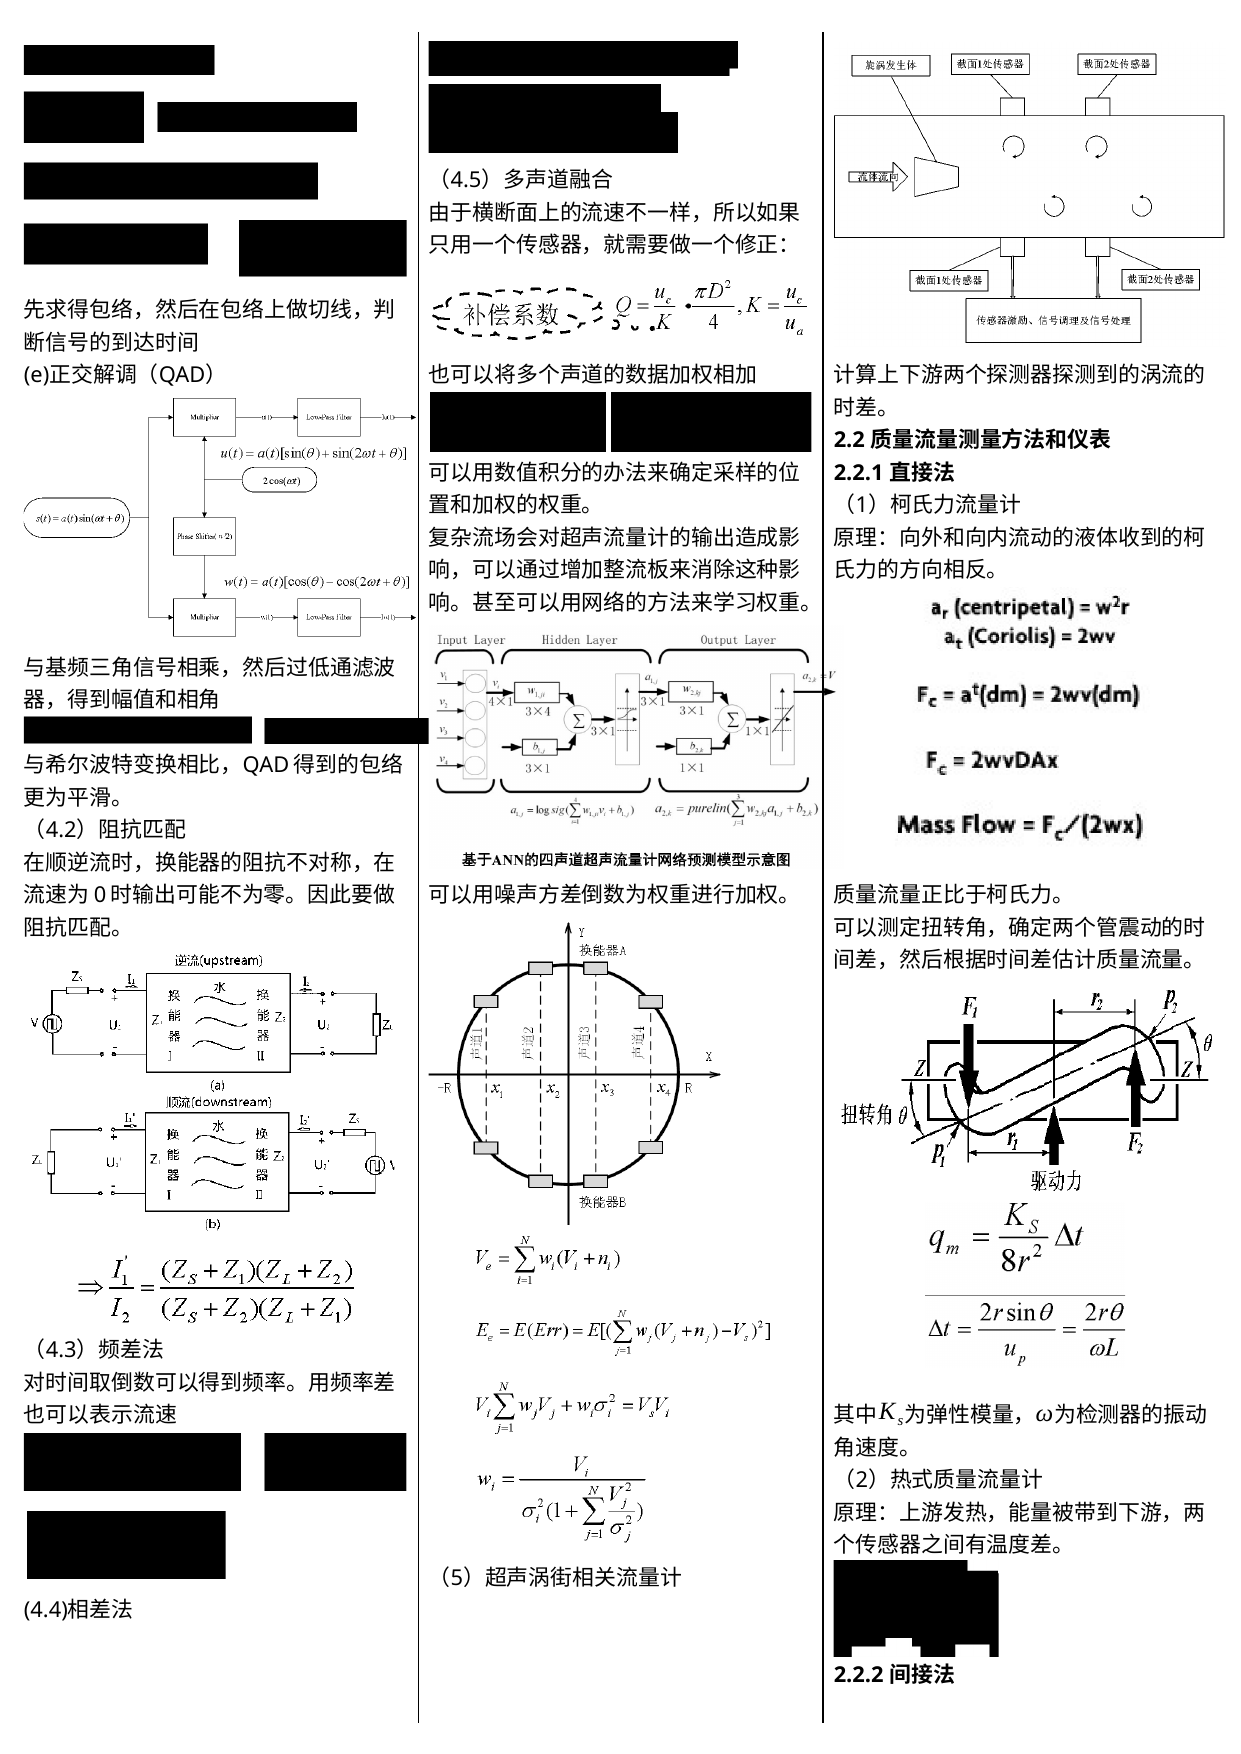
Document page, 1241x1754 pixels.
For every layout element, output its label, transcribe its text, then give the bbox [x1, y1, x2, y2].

picture [894, 584, 1156, 850]
text 质量流量正比于柯氏力。 [833, 877, 1217, 909]
text 对时间取倒数可以得到频率。用频率差也可以表示流速 [24, 1364, 407, 1429]
text 原理：上游发热，能量被带到下游，两个传感器之间有温度差。 [833, 1494, 1217, 1559]
text 由于横断面上的流速不一样，所以如果只用一个传感器，就需要做一个修正： [428, 194, 812, 259]
text （4.2）阻抗匹配 [24, 812, 407, 844]
text （5）超声涡街相关流量计 [428, 1559, 812, 1592]
text 在顺逆流时，换能器的阻抗不对称，在流速为0时输出可能不为零。因此要做阻抗匹配。 [24, 844, 407, 942]
text 原理：向外和向内流动的液体收到的柯氏力的方向相反。 [833, 519, 1217, 584]
text 与希尔波特变换相比，QAD得到的包络更为平滑。 [24, 747, 407, 812]
text （4.3）频差法 [24, 1332, 407, 1364]
text 先求得包络，然后在包络上做切线，判断信号的到达时间 [24, 292, 407, 357]
text (e)正交解调（QAD） [24, 357, 407, 389]
text （1）柯氏力流量计 [833, 487, 1217, 519]
text 可以测定扭转角，确定两个管震动的时间差，然后根据时间差估计质量流量。 [833, 909, 1217, 974]
text (4.4)相差法 [24, 1592, 407, 1624]
picture [428, 919, 736, 1225]
picture [428, 625, 822, 869]
text 其中为弹性模量，为检测器的振动角速度。 [833, 1397, 1217, 1462]
text 也可以将多个声道的数据加权相加 [428, 357, 812, 389]
text 可以用噪声方差倒数为权重进行加权。 [428, 877, 812, 909]
text 可以用数值积分的办法来确定采样的位置和加权的权重。 [428, 454, 812, 519]
text （2）热式质量流量计 [833, 1462, 1217, 1494]
text 2.2.2 间接法 [833, 1657, 1217, 1689]
picture [466, 1234, 774, 1550]
text 计算上下游两个探测器探测到的涡流的时差。 [833, 357, 1217, 422]
text 与基频三角信号相乘，然后过低通滤波器，得到幅值和相角 [24, 649, 407, 714]
picture [833, 976, 1217, 1201]
text 2.2.1 直接法 [833, 454, 1217, 487]
picture [824, 625, 844, 869]
text 2.2 质量流量测量方法和仪表 [833, 422, 1217, 454]
text 复杂流场会对超声流量计的输出造成影响，可以通过增加整流板来消除这种影响。甚至可以用网络的方法来学习权重。 [428, 519, 812, 617]
text （4.5）多声道融合 [428, 162, 812, 194]
